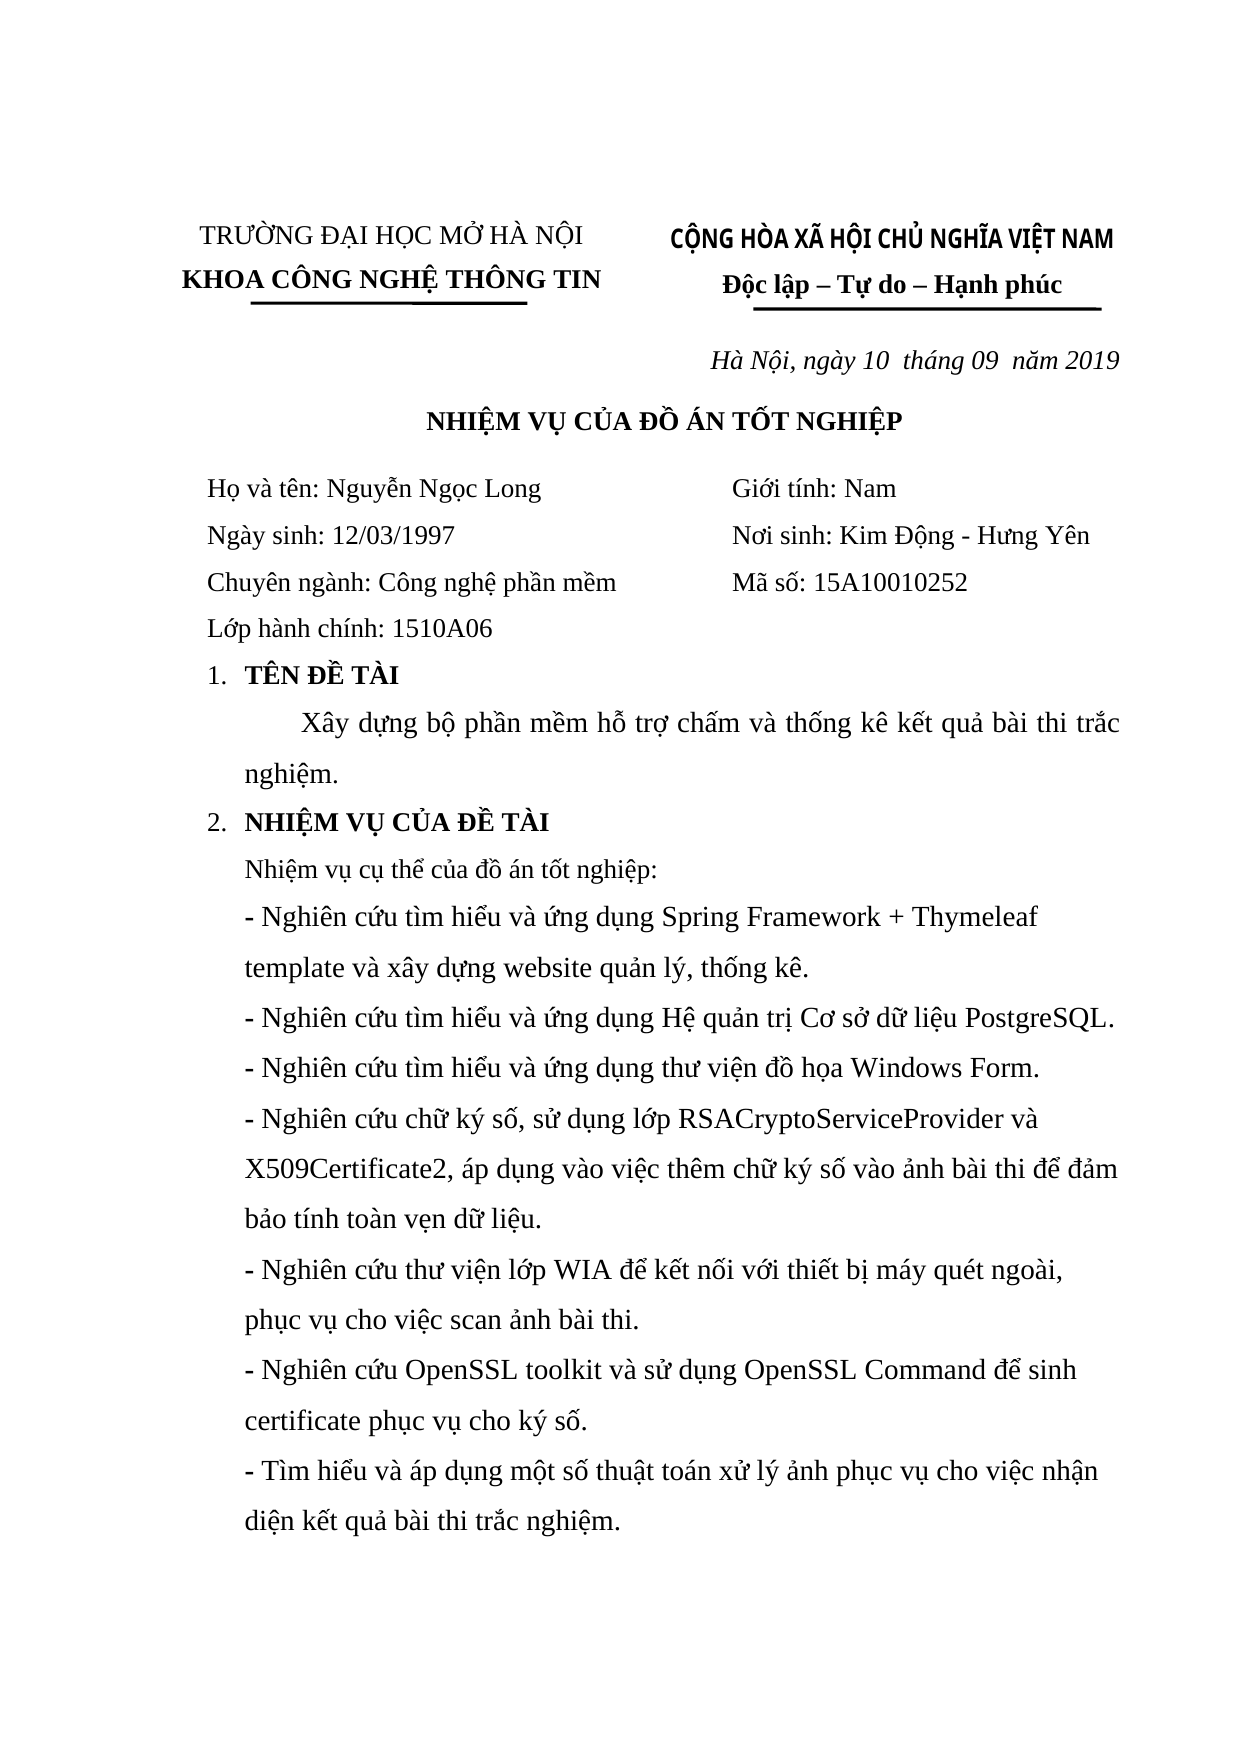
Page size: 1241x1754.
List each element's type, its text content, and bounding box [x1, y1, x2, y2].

text - Nghiên cứu OpenSSL toolkit và sử dụng OpenSSL Command để sinh certificate phục vụ cho ký số. [244, 1352, 1122, 1436]
text - Nghiên cứu thư viện lớp WIA để kết nối với thiết bị máy quét ngoài, phục vụ cho việc scan ảnh bài thi. [244, 1252, 1122, 1336]
text Hà Nội, ngày 10 tháng 09 năm 2019 [207, 344, 1122, 375]
list TÊN ĐỀ TÀI [207, 659, 1122, 690]
table_header TRƯỜNG ĐẠI HỌC MỞ HÀ NỘI KHOA CÔNG NGHỆ THÔNG TIN [162, 207, 621, 312]
list Xây dựng bộ phần mềm hỗ trợ chấm và thống kê kết quả bài thi trắc nghiệm. [244, 706, 1122, 789]
list Nhiệm vụ cụ thể của đồ án tốt nghiệp: [244, 853, 1122, 884]
text - Nghiên cứu tìm hiểu và ứng dụng Spring Framework + Thymeleaf template và xây dựng website quản lý, thống kê. [244, 899, 1122, 983]
text - Tìm hiểu và áp dụng một số thuật toán xử lý ảnh phục vụ cho việc nhận diện kết quả bài thi trắc nghiệm. [244, 1453, 1122, 1537]
text Ngày sinh: 12/03/1997 Nơi sinh: Kim Động - Hưng Yên [207, 519, 1122, 550]
list NHIỆM VỤ CỦA ĐỀ TÀI [207, 806, 1122, 837]
text Họ và tên: Nguyễn Ngọc Long Giới tính: Nam [207, 472, 1122, 503]
text - Nghiên cứu chữ ký số, sử dụng lớp RSACryptoServiceProvider và X509Certificate2, áp dụng vào việc thêm chữ ký số vào ảnh bài thi để đảm bảo tính toàn vẹn dữ liệu. [244, 1101, 1122, 1235]
text Chuyên ngành: Công nghệ phần mềm Mã số: 15A10010252 [207, 566, 1122, 597]
text Lớp hành chính: 1510A06 [207, 612, 1122, 643]
text NHIỆM VỤ CỦA ĐỒ ÁN TỐT NGHIỆP [207, 405, 1122, 436]
text - Nghiên cứu tìm hiểu và ứng dụng Hệ quản trị Cơ sở dữ liệu PostgreSQL. [244, 1000, 1122, 1034]
text - Nghiên cứu tìm hiểu và ứng dụng thư viện đồ họa Windows Form. [244, 1051, 1122, 1084]
table_header CỘNG HÒA XÃ HỘI CHỦ NGHĨA VIỆT NAM Độc lập – Tự do – Hạnh phúc [621, 207, 1163, 312]
